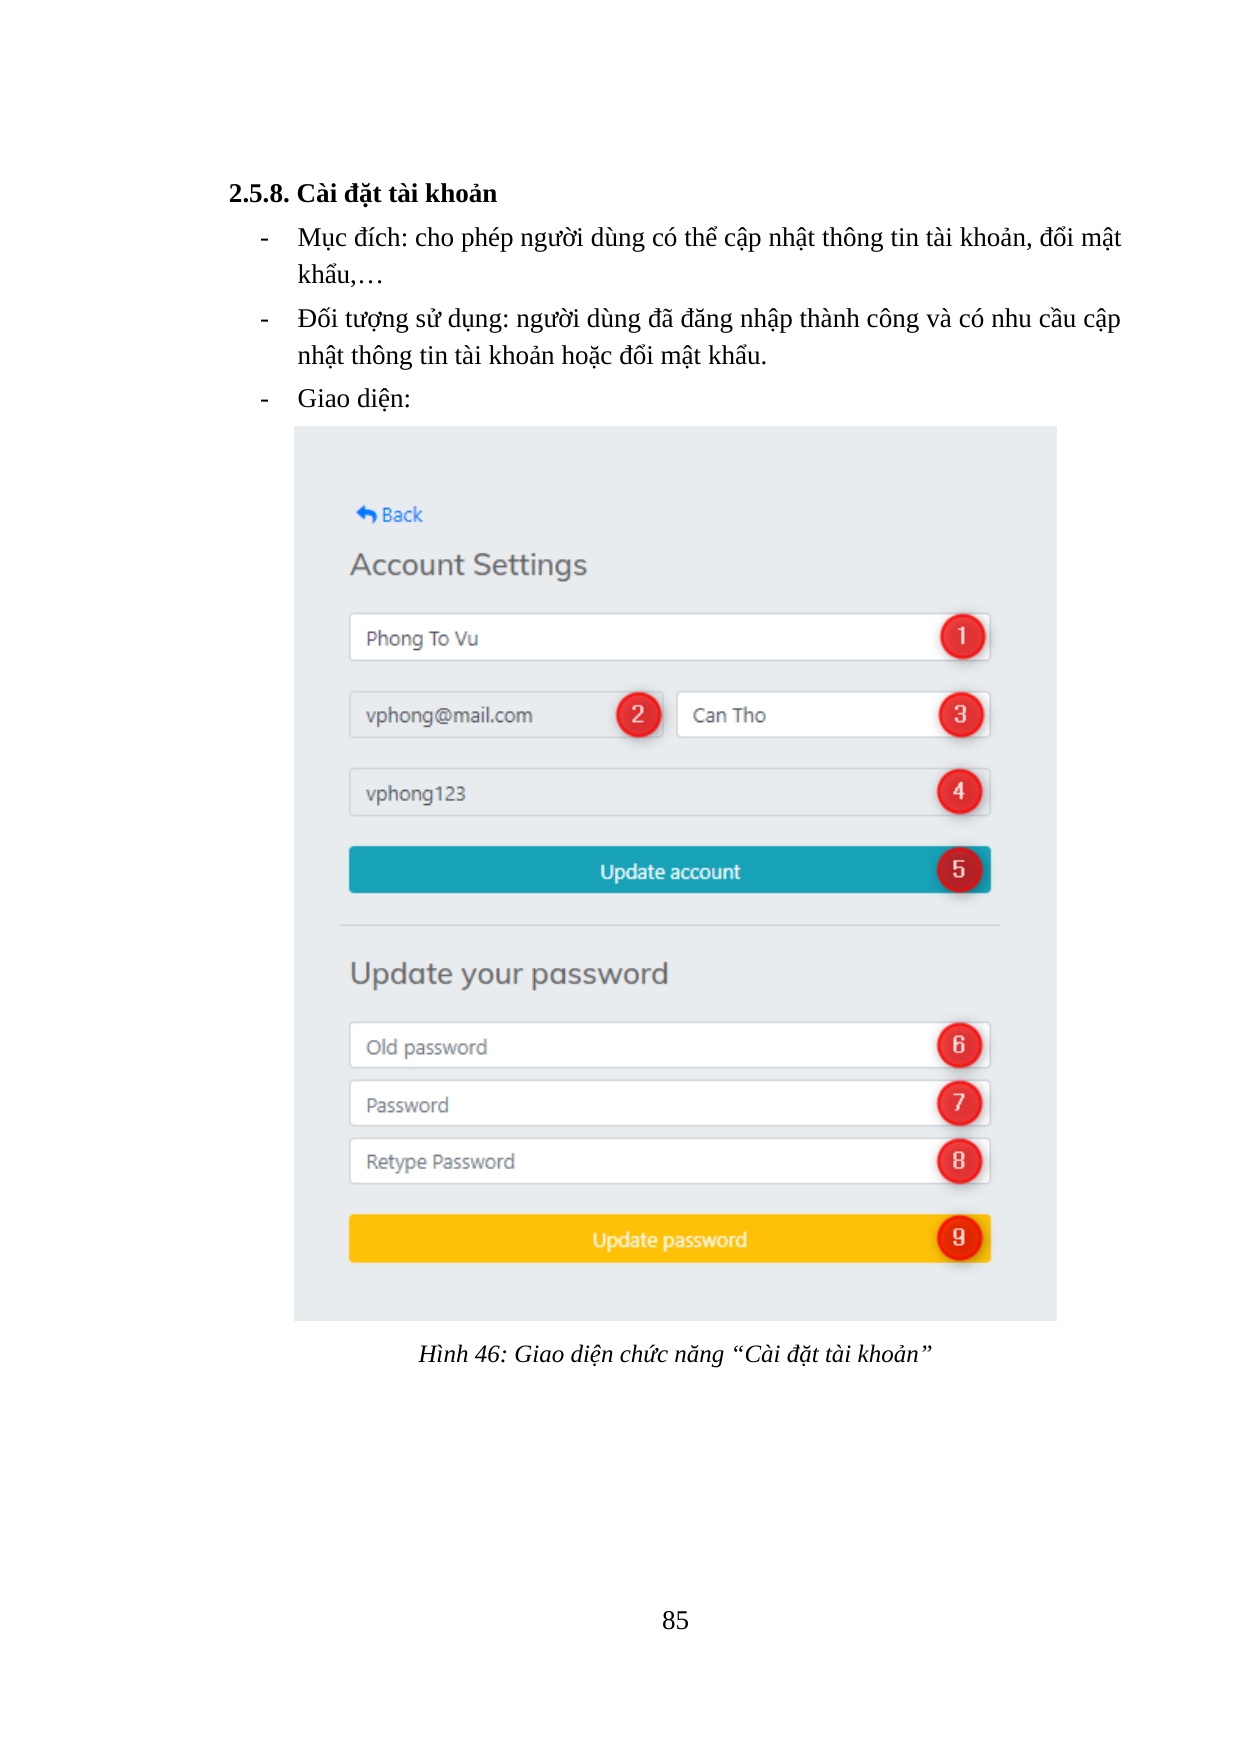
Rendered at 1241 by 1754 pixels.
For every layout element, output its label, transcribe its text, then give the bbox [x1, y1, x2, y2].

subtitle Cài đặt tài khoản [229, 177, 1122, 208]
list Mục đích: cho phép người dùng có thể cập nhật thông tin tài khoản, đổi mật khẩu,… [260, 221, 1122, 289]
list Giao diện: [260, 382, 1122, 414]
list Đối tượng sử dụng: người dùng đã đăng nhập thành công và có nhu cầu cập nhật thông tin tài khoản hoặc đổi mật khẩu. [260, 302, 1122, 370]
text Hình 2.36: Giao diện chức năng “Cài đặt tài khoản” [229, 1339, 1122, 1368]
picture [293, 426, 1057, 1321]
